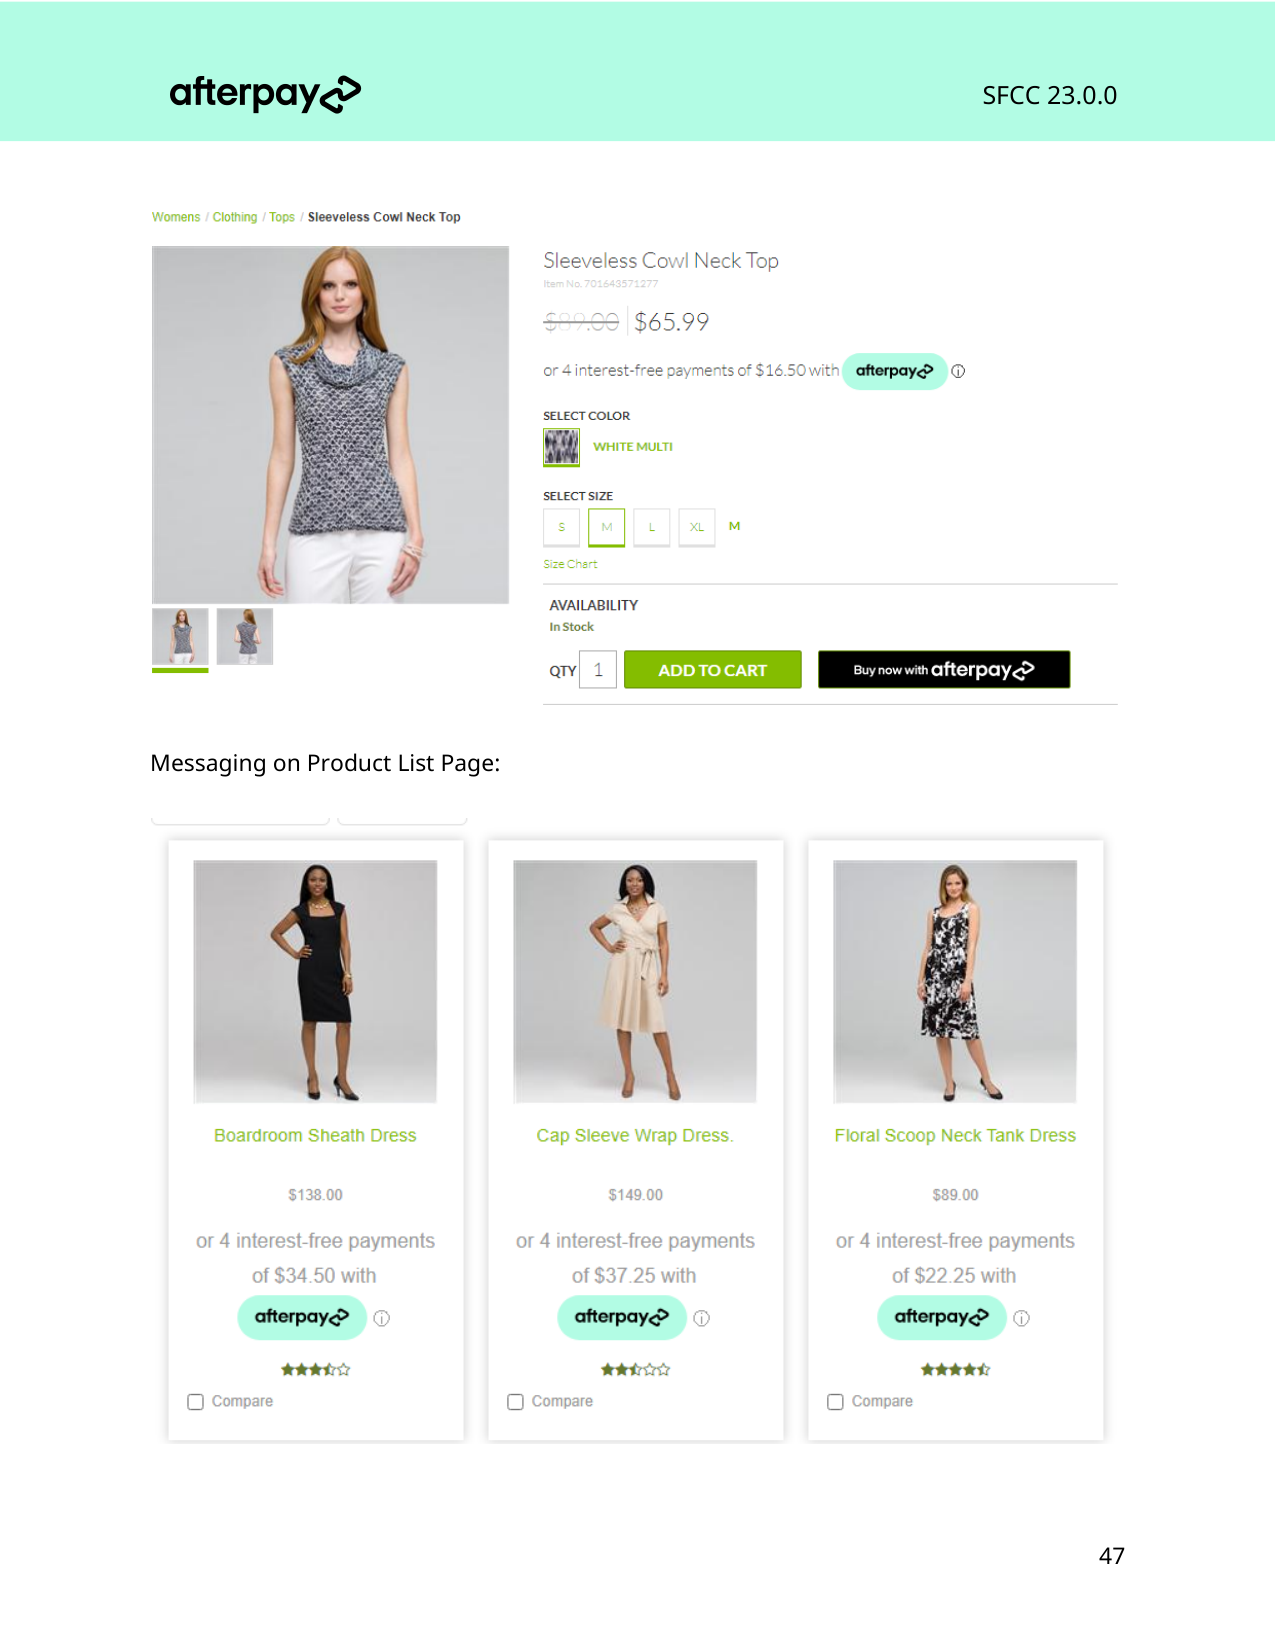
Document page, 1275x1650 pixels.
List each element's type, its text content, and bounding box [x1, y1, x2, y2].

picture [134, 47, 397, 142]
picture [150, 206, 1125, 707]
picture [150, 818, 1125, 1444]
text Messaging on Product List Page: [150, 747, 1125, 778]
